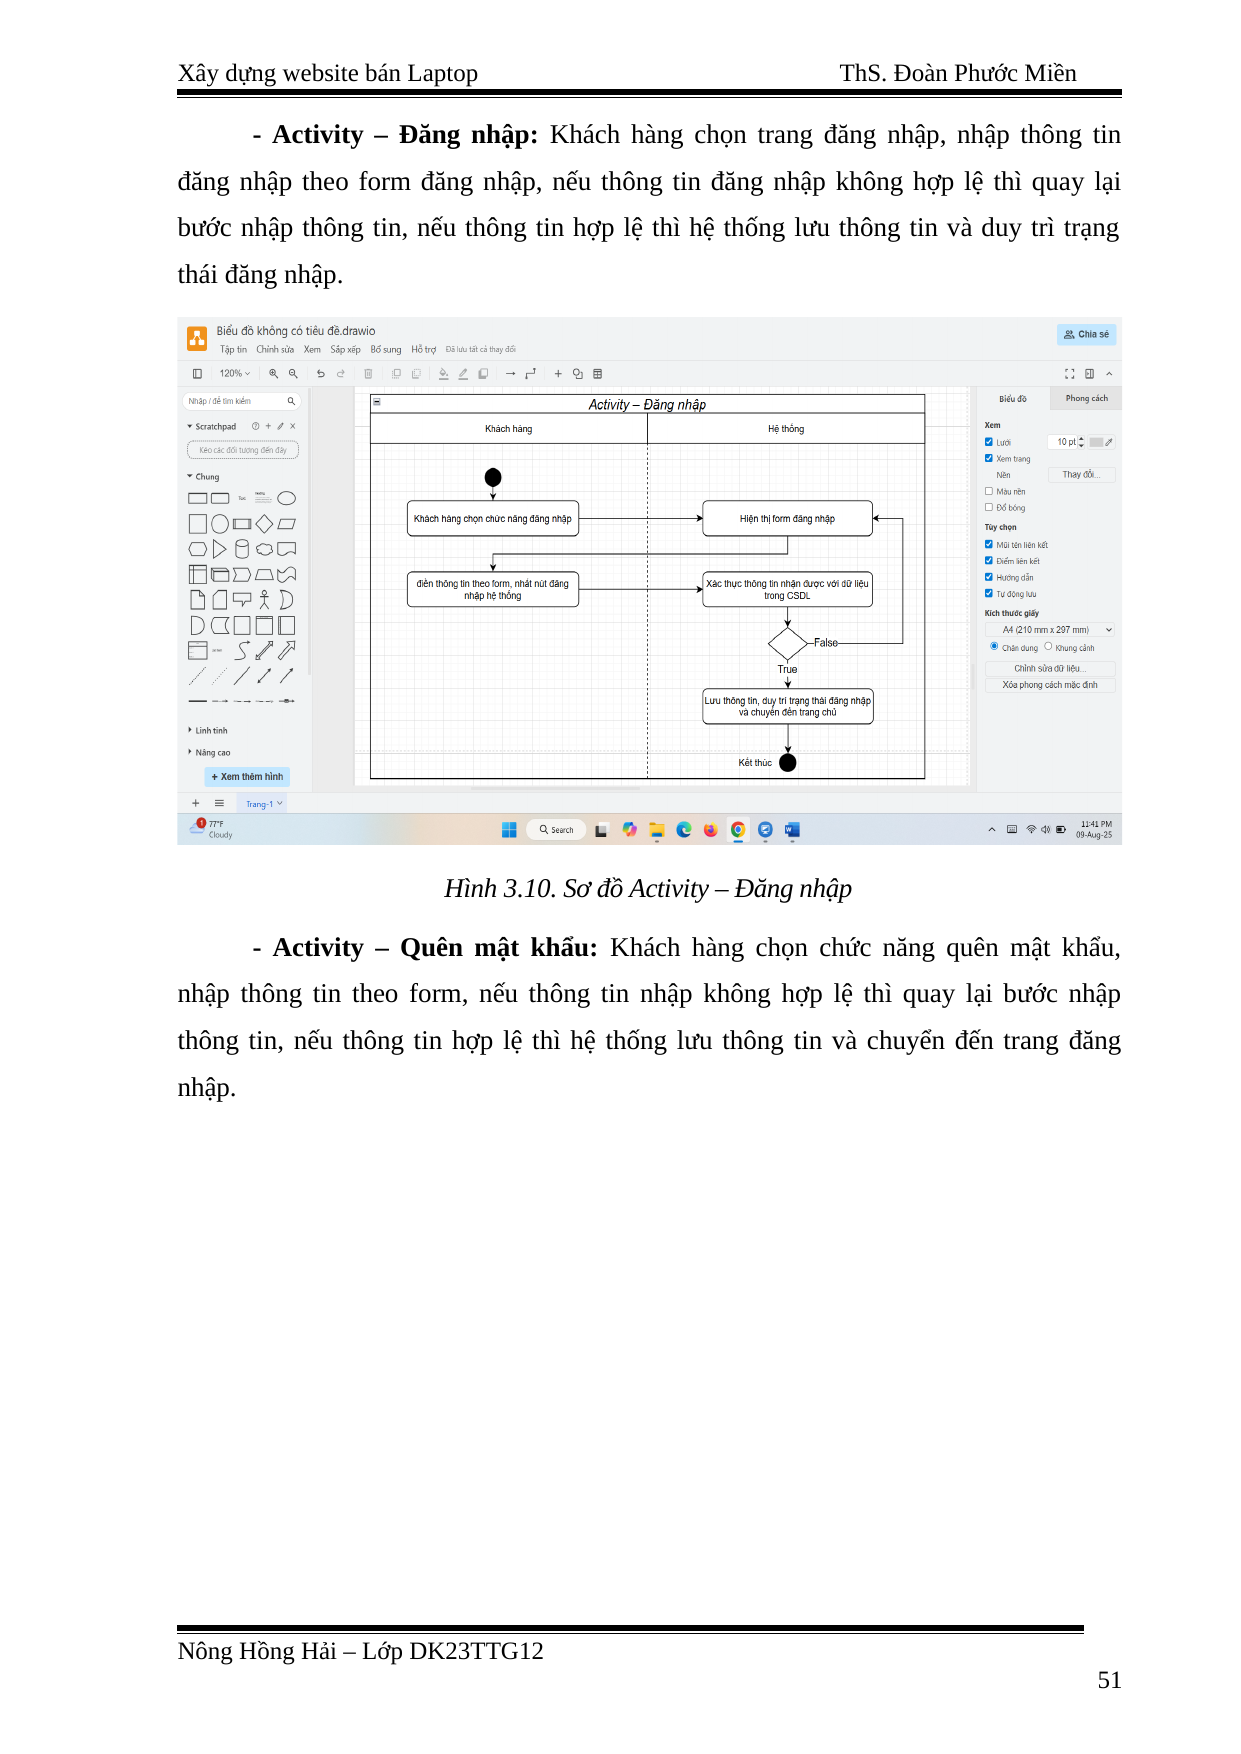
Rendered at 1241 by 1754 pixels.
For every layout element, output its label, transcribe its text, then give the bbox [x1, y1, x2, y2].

text Hình 3.10. Sơ đồ Activity – Đăng nhập [177, 872, 1122, 903]
text - Activity – Đăng nhập: Khách hàng chọn trang đăng nhập, nhập thông tin đăng nhập theo form đăng nhập, nếu thông tin đăng nhập không hợp lệ thì quay lại bước nhập thông tin, nếu thông tin hợp lệ thì hệ thống lưu thông tin và duy trì trạng thái đăng nhập. [177, 118, 1122, 289]
picture [177, 317, 1123, 845]
text - Activity – Quên mật khẩu: Khách hàng chọn chức năng quên mật khẩu, nhập thông tin theo form, nếu thông tin nhập không hợp lệ thì quay lại bước nhập thông tin, nếu thông tin hợp lệ thì hệ thống lưu thông tin và chuyển đến trang đăng nhập. [177, 931, 1122, 1102]
